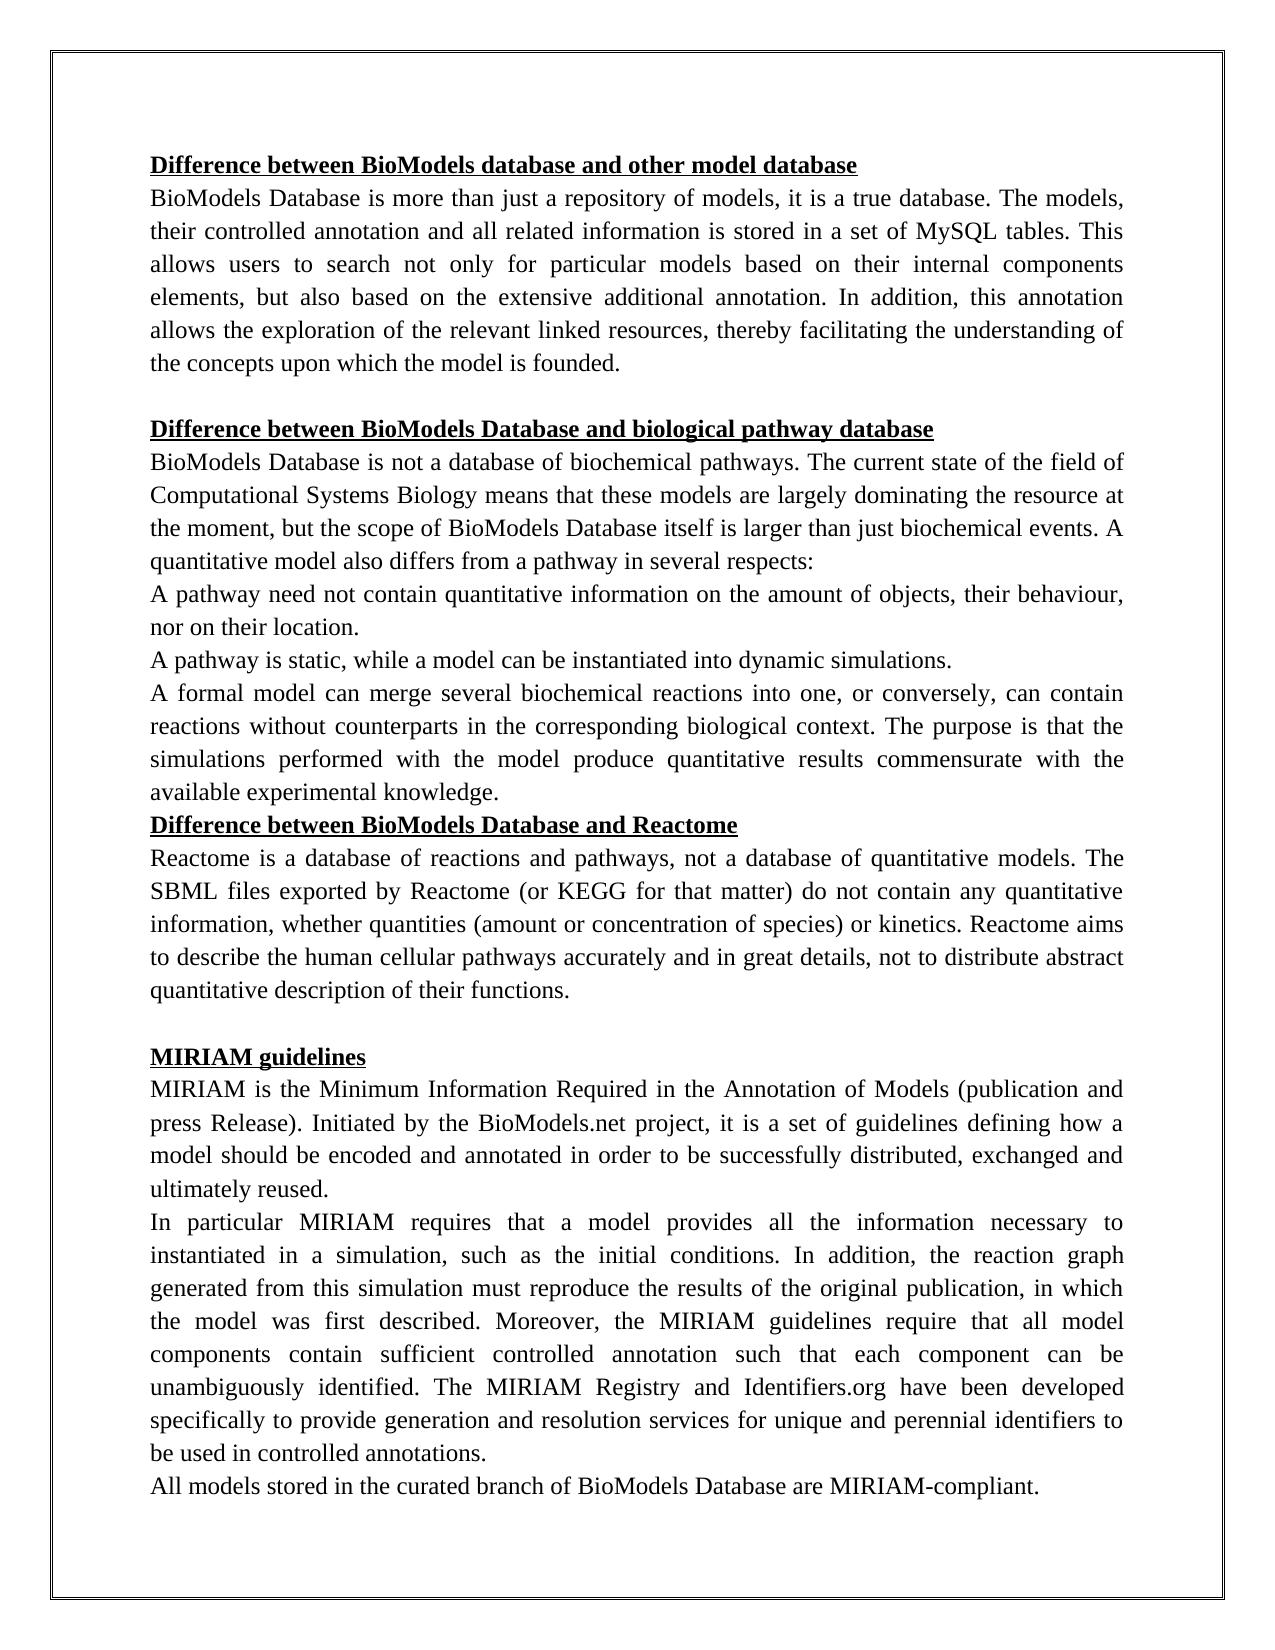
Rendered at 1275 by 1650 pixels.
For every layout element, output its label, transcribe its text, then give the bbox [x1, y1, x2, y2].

text BioModels Database is more than just a repository of models, it is a true database. The models, their controlled annotation and all related information is stored in a set of MySQL tables. This allows users to search not only for particular models based on their internal components elements, but also based on the extensive additional annotation. In addition, this annotation allows the exploration of the relevant linked resources, thereby facilitating the understanding of the concepts upon which the model is founded. [150, 183, 1125, 377]
text A pathway need not contain quantitative information on the amount of objects, their behaviour, nor on their location. [150, 579, 1125, 641]
text BioModels Database is not a database of biochemical pathways. The current state of the field of Computational Systems Biology means that these models are largely dominating the resource at the moment, but the scope of BioModels Database itself is larger than just biochemical events. A quantitative model also differs from a pathway in several respects: [150, 447, 1125, 575]
text Difference between BioModels database and other model database [150, 150, 1125, 179]
text A pathway is static, while a model can be instantiated into dynamic simulations. [150, 645, 1125, 674]
text In particular MIRIAM requires that a model provides all the information necessary to instantiated in a simulation, such as the initial conditions. In addition, the reaction graph generated from this simulation must reproduce the results of the original publication, in which the model was first described. Moreover, the MIRIAM guidelines require that all model components contain sufficient controlled annotation such that each component can be unambiguously identified. The MIRIAM Registry and Identifiers.org have been developed specifically to provide generation and resolution services for unique and perennial identifiers to be used in controlled annotations. [150, 1207, 1125, 1467]
text MIRIAM guidelines [150, 1042, 1125, 1070]
text All models stored in the curated branch of BioModels Database are MIRIAM-compliant. [150, 1471, 1125, 1499]
text A formal model can merge several biochemical reactions into one, or conversely, can contain reactions without counterparts in the corresponding biological context. The purpose is that the simulations performed with the model produce quantitative results commensurate with the available experimental knowledge. [150, 678, 1125, 806]
text Difference between BioModels Database and biological pathway database [150, 414, 1125, 443]
text Reactome is a database of reactions and pathways, not a database of quantitative models. The SBML files exported by Reactome (or KEGG for that matter) do not contain any quantitative information, whether quantities (amount or concentration of species) or kinetics. Reactome aims to describe the human cellular pathways accurately and in great details, not to distribute abstract quantitative description of their functions. [150, 843, 1125, 1004]
text MIRIAM is the Minimum Information Required in the Annotation of Models (publication and press Release). Initiated by the BioModels.net project, it is a set of guidelines defining how a model should be encoded and annotated in order to be successfully distributed, exchanged and ultimately reused. [150, 1074, 1125, 1202]
text Difference between BioModels Database and Reactome [150, 810, 1125, 839]
